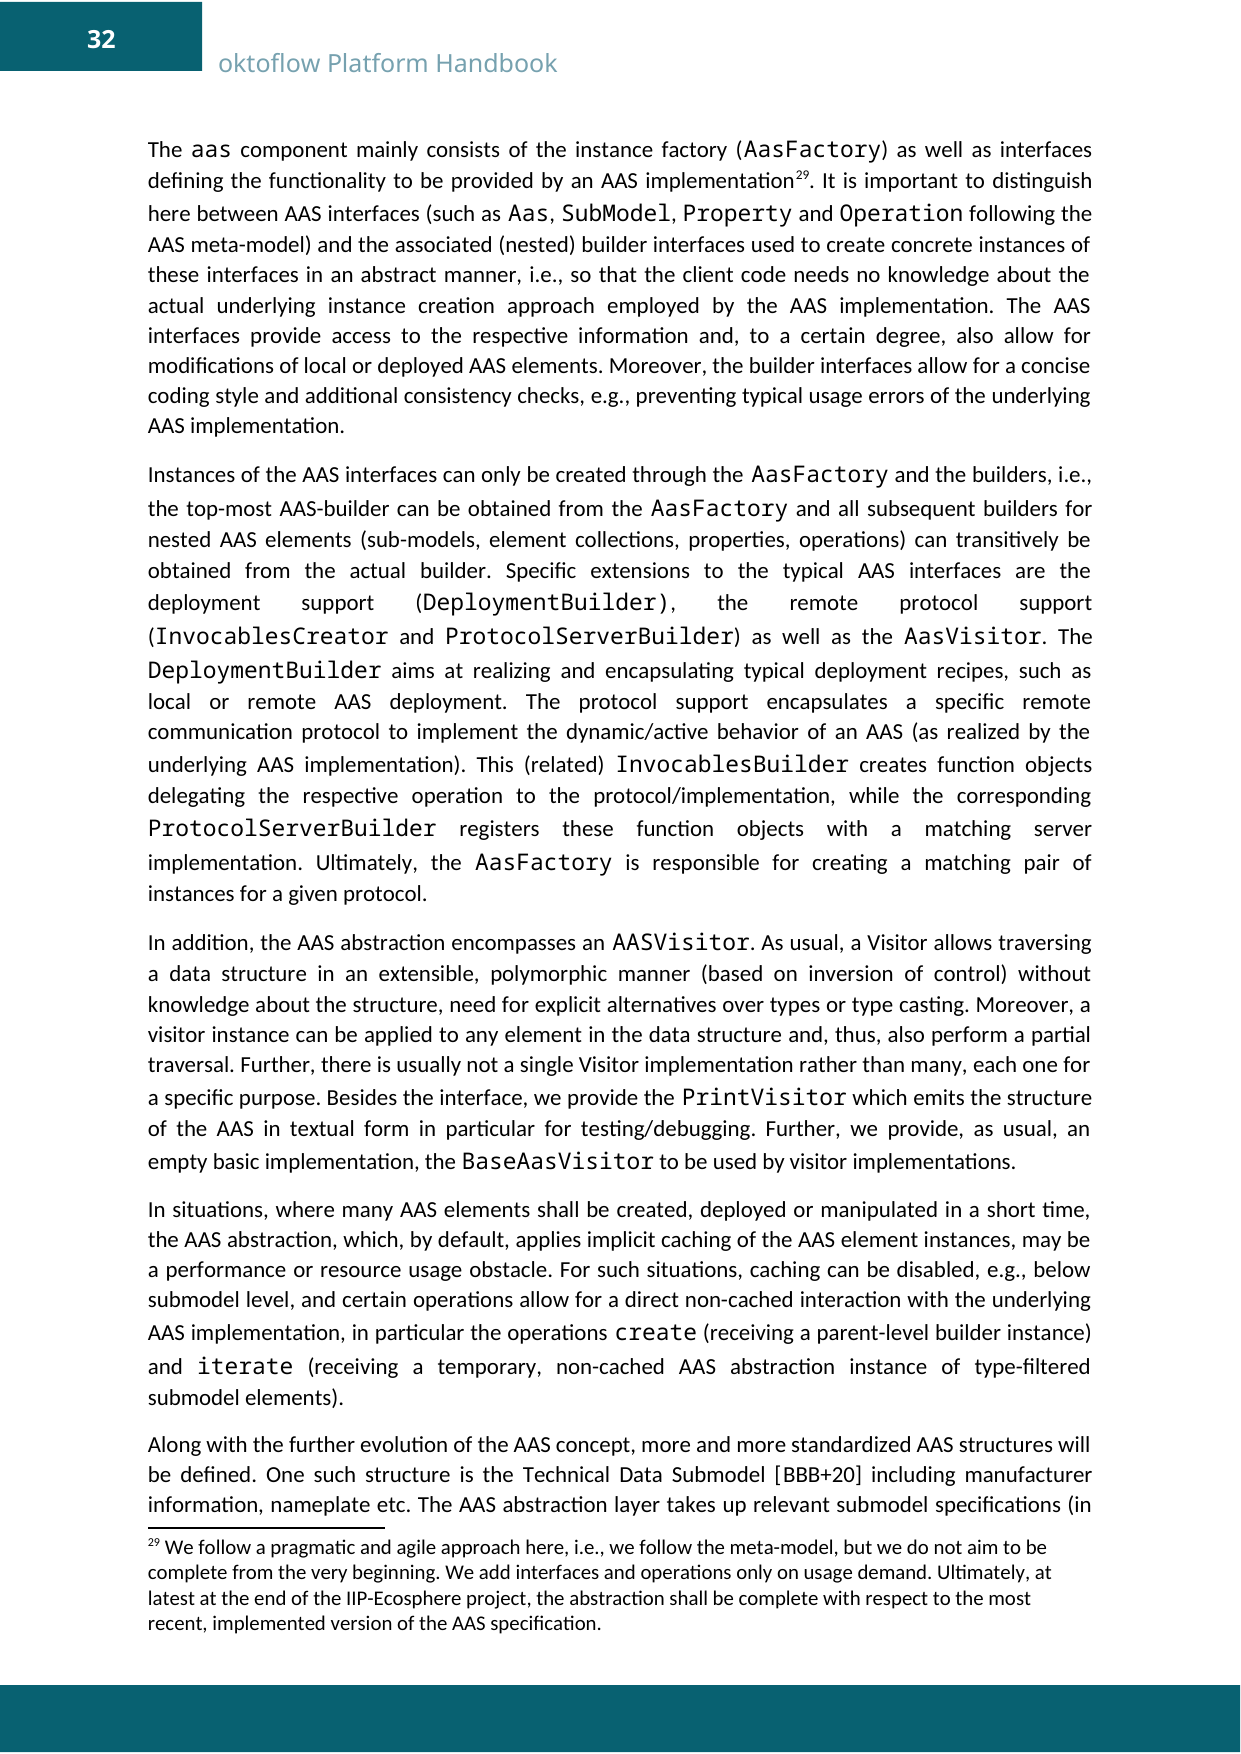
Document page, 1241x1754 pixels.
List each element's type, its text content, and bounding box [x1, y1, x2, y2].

text In addition, the AAS abstraction encompasses an AASVisitor. As usual, a Visitor allows traversing a data structure in an extensible, polymorphic manner (based on inversion of control) without knowledge about the structure, need for explicit alternatives over types or type casting. Moreover, a visitor instance can be applied to any element in the data structure and, thus, also perform a partial traversal. Further, there is usually not a single Visitor implementation rather than many, each one for a specific purpose. Besides the interface, we provide the PrintVisitor which emits the structure of the AAS in textual form in particular for testing/debugging. Further, we provide, as usual, an empty basic implementation, the BaseAasVisitor to be used by visitor implementations. [148, 926, 1093, 1176]
text In situations, where many AAS elements shall be created, deployed or manipulated in a short time, the AAS abstraction, which, by default, applies implicit caching of the AAS element instances, may be a performance or resource usage obstacle. For such situations, caching can be disabled, e.g., below submodel level, and certain operations allow for a direct non-cached interaction with the underlying AAS implementation, in particular the operations create (receiving a parent-level builder instance) and iterate (receiving a temporary, non-cached AAS abstraction instance of type-filtered submodel elements). [148, 1195, 1093, 1411]
text The aas component mainly consists of the instance factory (AasFactory) as well as interfaces defining the functionality to be provided by an AAS implementation. It is important to distinguish here between AAS interfaces (such as Aas, SubModel, Property and Operation following the AAS meta-model) and the associated (nested) builder interfaces used to create concrete instances of these interfaces in an abstract manner, i.e., so that the client code needs no knowledge about the actual underlying instance creation approach employed by the AAS implementation. The AAS interfaces provide access to the respective information and, to a certain degree, also allow for modifications of local or deployed AAS elements. Moreover, the builder interfaces allow for a concise coding style and additional consistency checks, e.g., preventing typical usage errors of the underlying AAS implementation. [148, 133, 1093, 439]
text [148, 1430, 1093, 1519]
text Instances of the AAS interfaces can only be created through the AasFactory and the builders, i.e., the top-most AAS-builder can be obtained from the AasFactory and all subsequent builders for nested AAS elements (sub-models, element collections, properties, operations) can transitively be obtained from the actual builder. Specific extensions to the typical AAS interfaces are the deployment support (DeploymentBuilder), the remote protocol support (InvocablesCreator and ProtocolServerBuilder) as well as the AasVisitor. The DeploymentBuilder aims at realizing and encapsulating typical deployment recipes, such as local or remote AAS deployment. The protocol support encapsulates a specific remote communication protocol to implement the dynamic/active behavior of an AAS (as realized by the underlying AAS implementation). This (related) InvocablesBuilder creates function objects delegating the respective operation to the protocol/implementation, while the corresponding ProtocolServerBuilder registers these function objects with a matching server implementation. Ultimately, the AasFactory is responsible for creating a matching pair of instances for a given protocol. [148, 458, 1093, 907]
